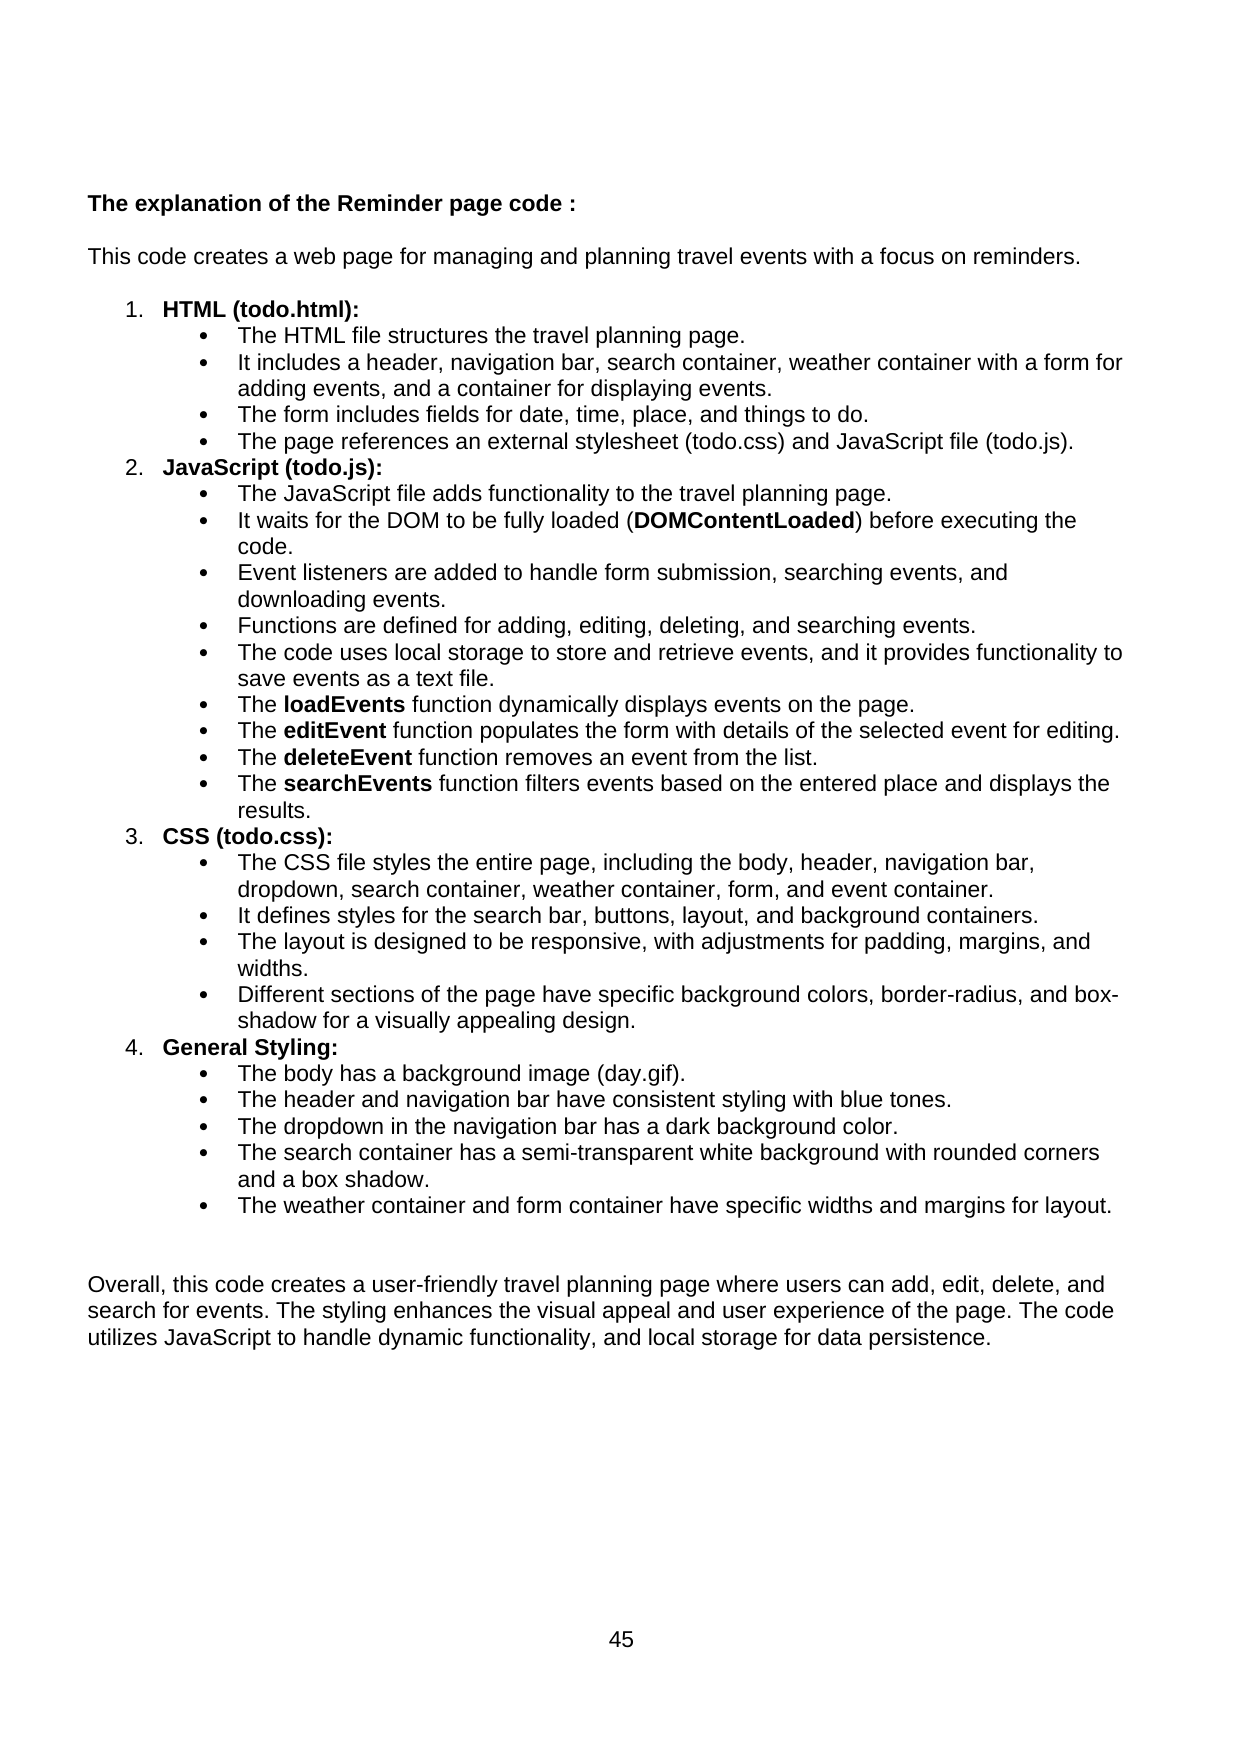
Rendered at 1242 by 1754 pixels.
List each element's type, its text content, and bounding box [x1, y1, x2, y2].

list The page references an external stylesheet (todo.css) and JavaScript file (todo.js). [200, 428, 1134, 454]
list The loadEvents function dynamically displays events on the page. [200, 691, 1134, 717]
list HTML (todo.html): [125, 296, 1134, 322]
list Different sections of the page have specific background colors, border-radius, and box-shadow for a visually appealing design. [200, 981, 1134, 1034]
text The explanation of the Reminder page code : [87, 190, 1134, 217]
list The search container has a semi-transparent white background with rounded corners and a box shadow. [200, 1139, 1134, 1192]
list The searchEvents function filters events based on the entered place and displays the results. [200, 770, 1134, 823]
list CSS (todo.css): [125, 823, 1134, 849]
list Functions are defined for adding, editing, deleting, and searching events. [200, 612, 1134, 638]
list The CSS file styles the entire page, including the body, header, navigation bar, dropdown, search container, weather container, form, and event container. [200, 849, 1134, 902]
list It waits for the DOM to be fully loaded (DOMContentLoaded) before executing the code. [200, 507, 1134, 559]
list The body has a background image (day.gif). [200, 1060, 1134, 1086]
list The header and navigation bar have consistent styling with blue tones. [200, 1086, 1134, 1113]
list The layout is designed to be responsive, with adjustments for padding, margins, and widths. [200, 928, 1134, 981]
list Event listeners are added to handle form submission, searching events, and downloading events. [200, 559, 1134, 612]
list The HTML file structures the travel planning page. [200, 322, 1134, 348]
list JavaScript (todo.js): [125, 454, 1134, 480]
list It includes a header, navigation bar, search container, weather container with a form for adding events, and a container for displaying events. [200, 348, 1134, 401]
list The JavaScript file adds functionality to the travel planning page. [200, 480, 1134, 507]
text This code creates a web page for managing and planning travel events with a focus on reminders. [87, 243, 1134, 269]
list The form includes fields for date, time, place, and things to do. [200, 401, 1134, 428]
list The dropdown in the navigation bar has a dark background color. [200, 1113, 1134, 1139]
list The code uses local storage to store and retrieve events, and it provides functionality to save events as a text file. [200, 638, 1134, 691]
text Overall, this code creates a user-friendly travel planning page where users can add, edit, delete, and search for events. The styling enhances the visual appeal and user experience of the page. The code utilizes JavaScript to handle dynamic functionality, and local storage for data persistence. [87, 1271, 1134, 1350]
list The deleteEvent function removes an event from the list. [200, 744, 1134, 770]
list General Styling: [125, 1034, 1134, 1060]
list The editEvent function populates the form with details of the selected event for editing. [200, 717, 1134, 744]
list The weather container and form container have specific widths and margins for layout. [200, 1192, 1134, 1218]
list It defines styles for the search bar, buttons, layout, and background containers. [200, 902, 1134, 928]
